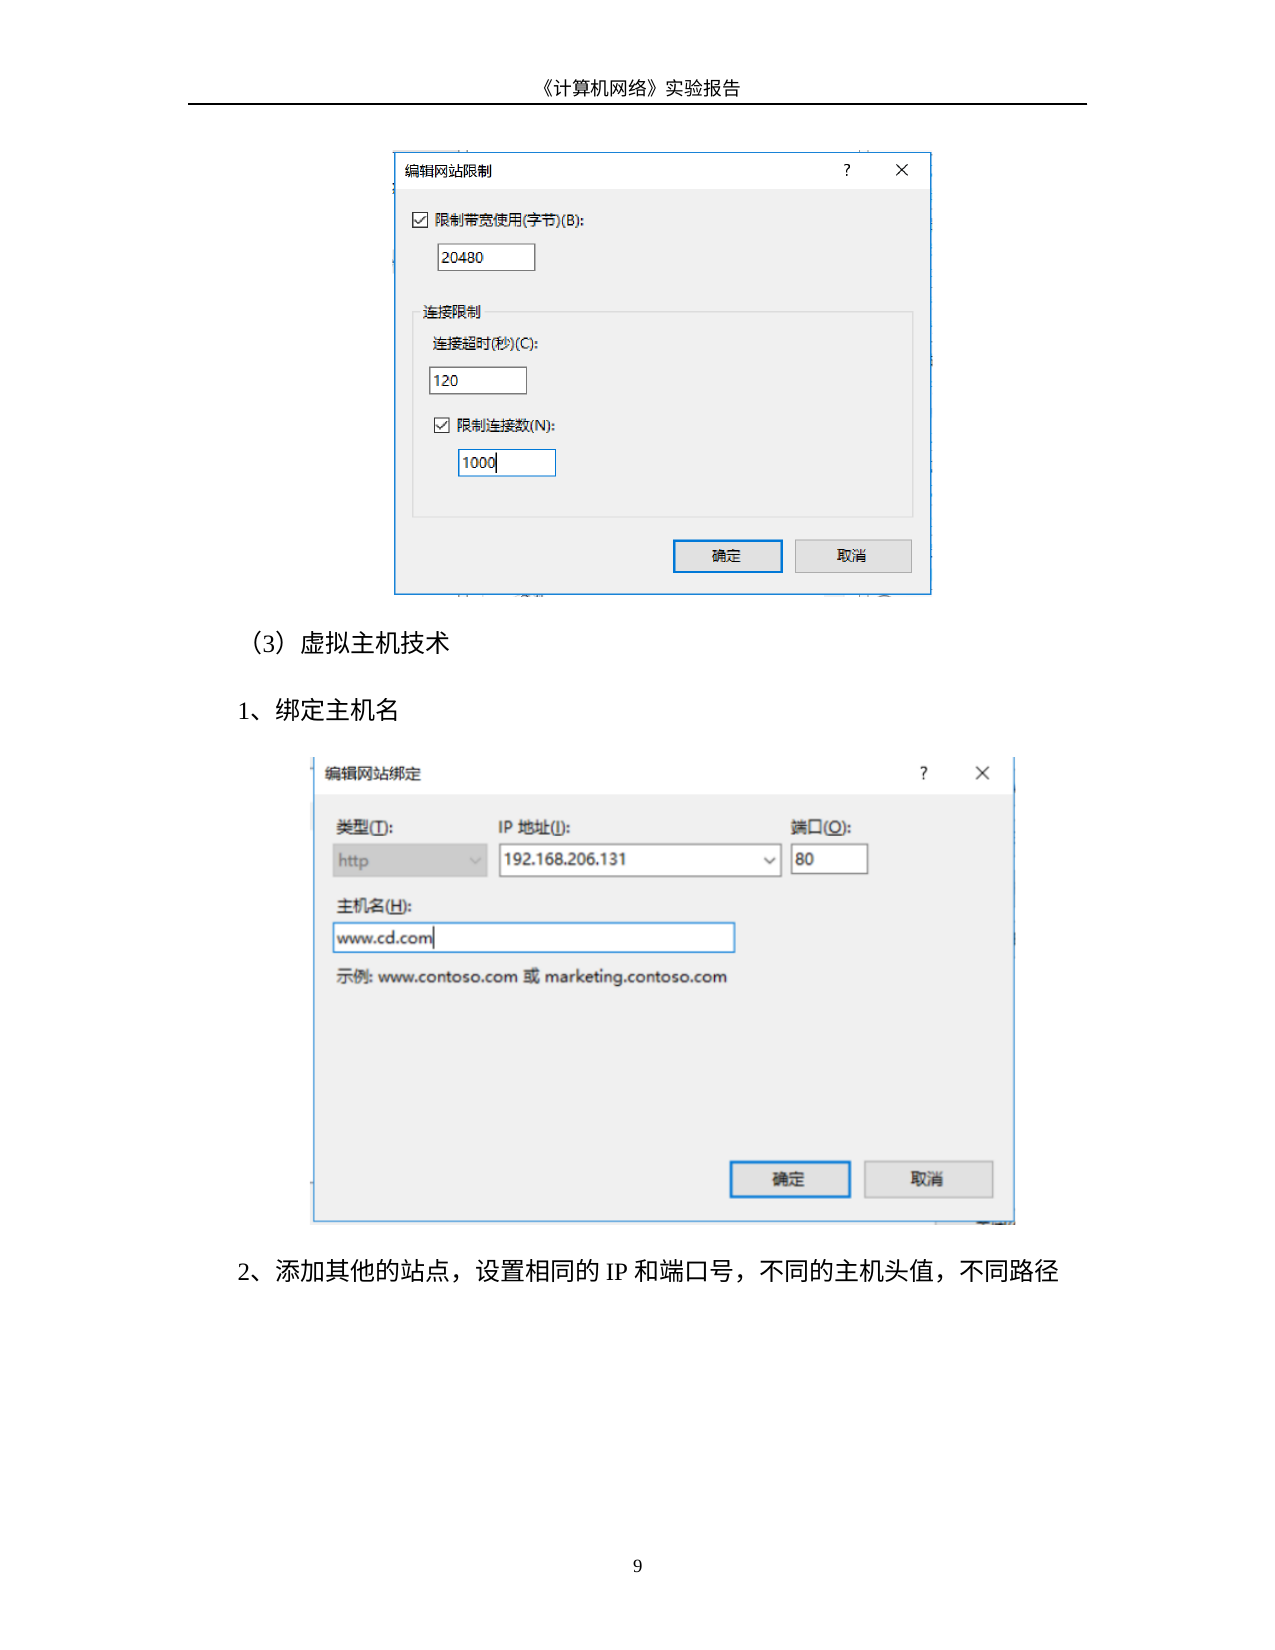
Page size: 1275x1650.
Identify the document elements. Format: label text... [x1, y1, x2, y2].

picture [309, 757, 1016, 1225]
picture [392, 150, 933, 597]
list 2、添加其他的站点，设置相同的 IP 和端口号，不同的主机头值，不同路径 [187, 1251, 1087, 1287]
list 1、绑定主机名 [187, 691, 1087, 727]
list （3）虚拟主机技术 [187, 624, 1087, 660]
